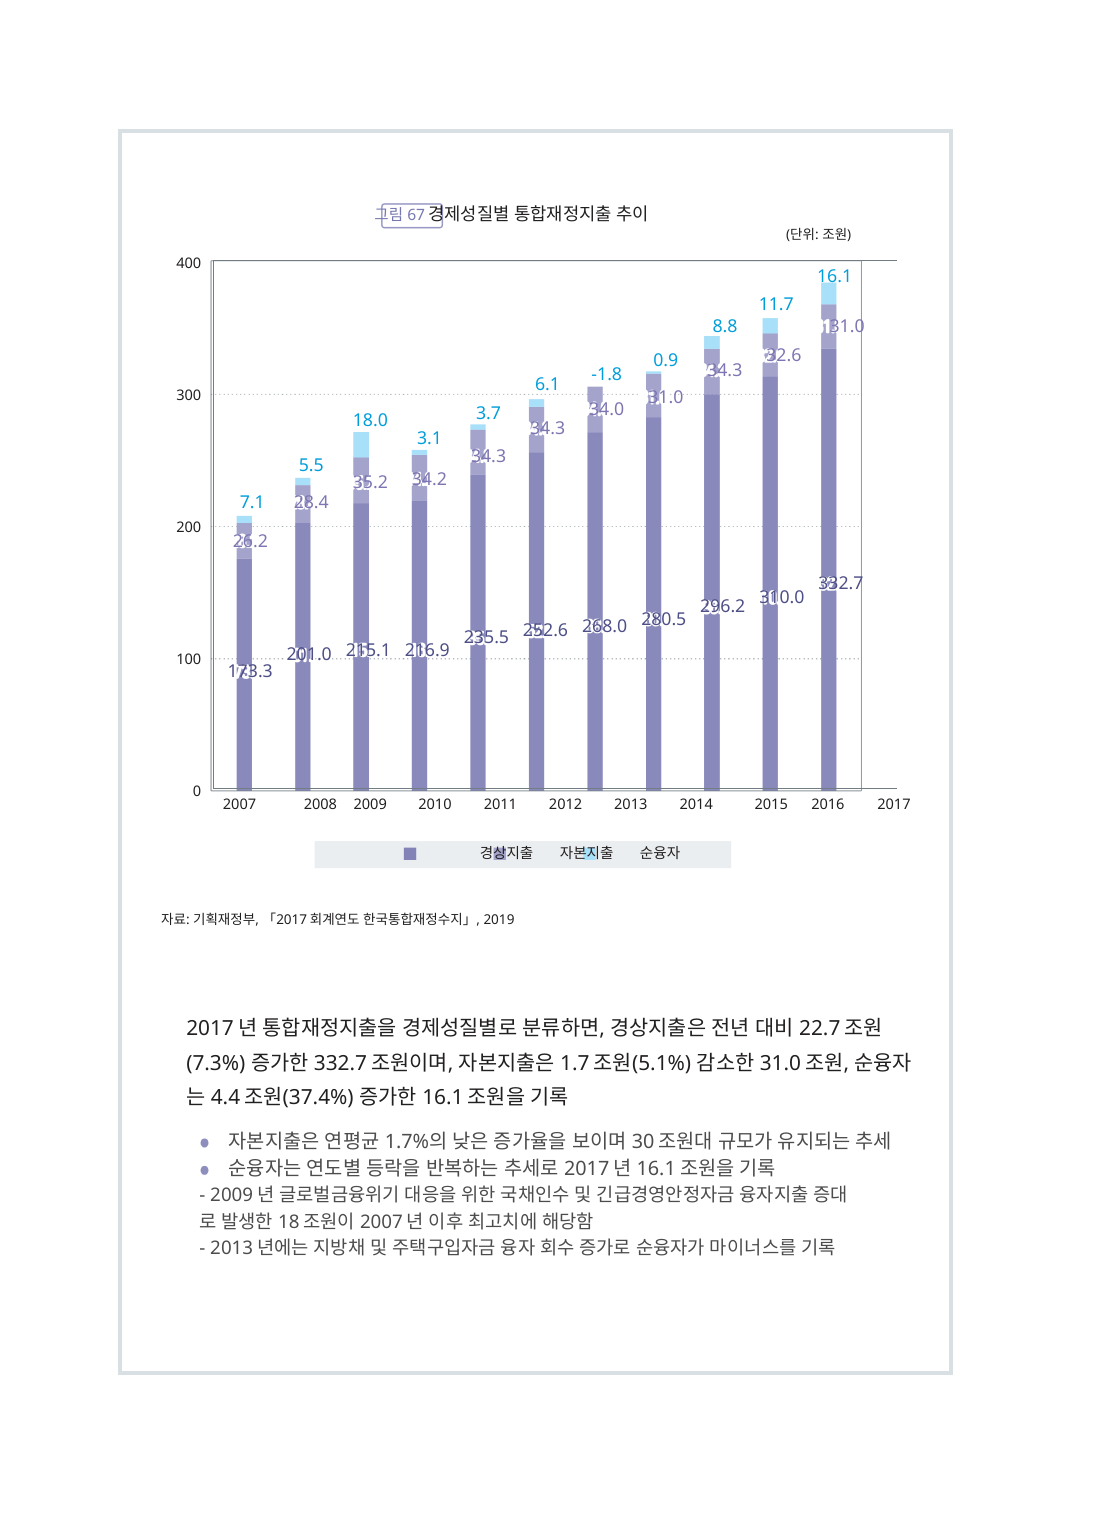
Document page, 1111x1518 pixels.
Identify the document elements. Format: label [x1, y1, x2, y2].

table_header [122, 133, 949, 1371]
picture [199, 1138, 210, 1149]
picture [199, 1165, 210, 1176]
